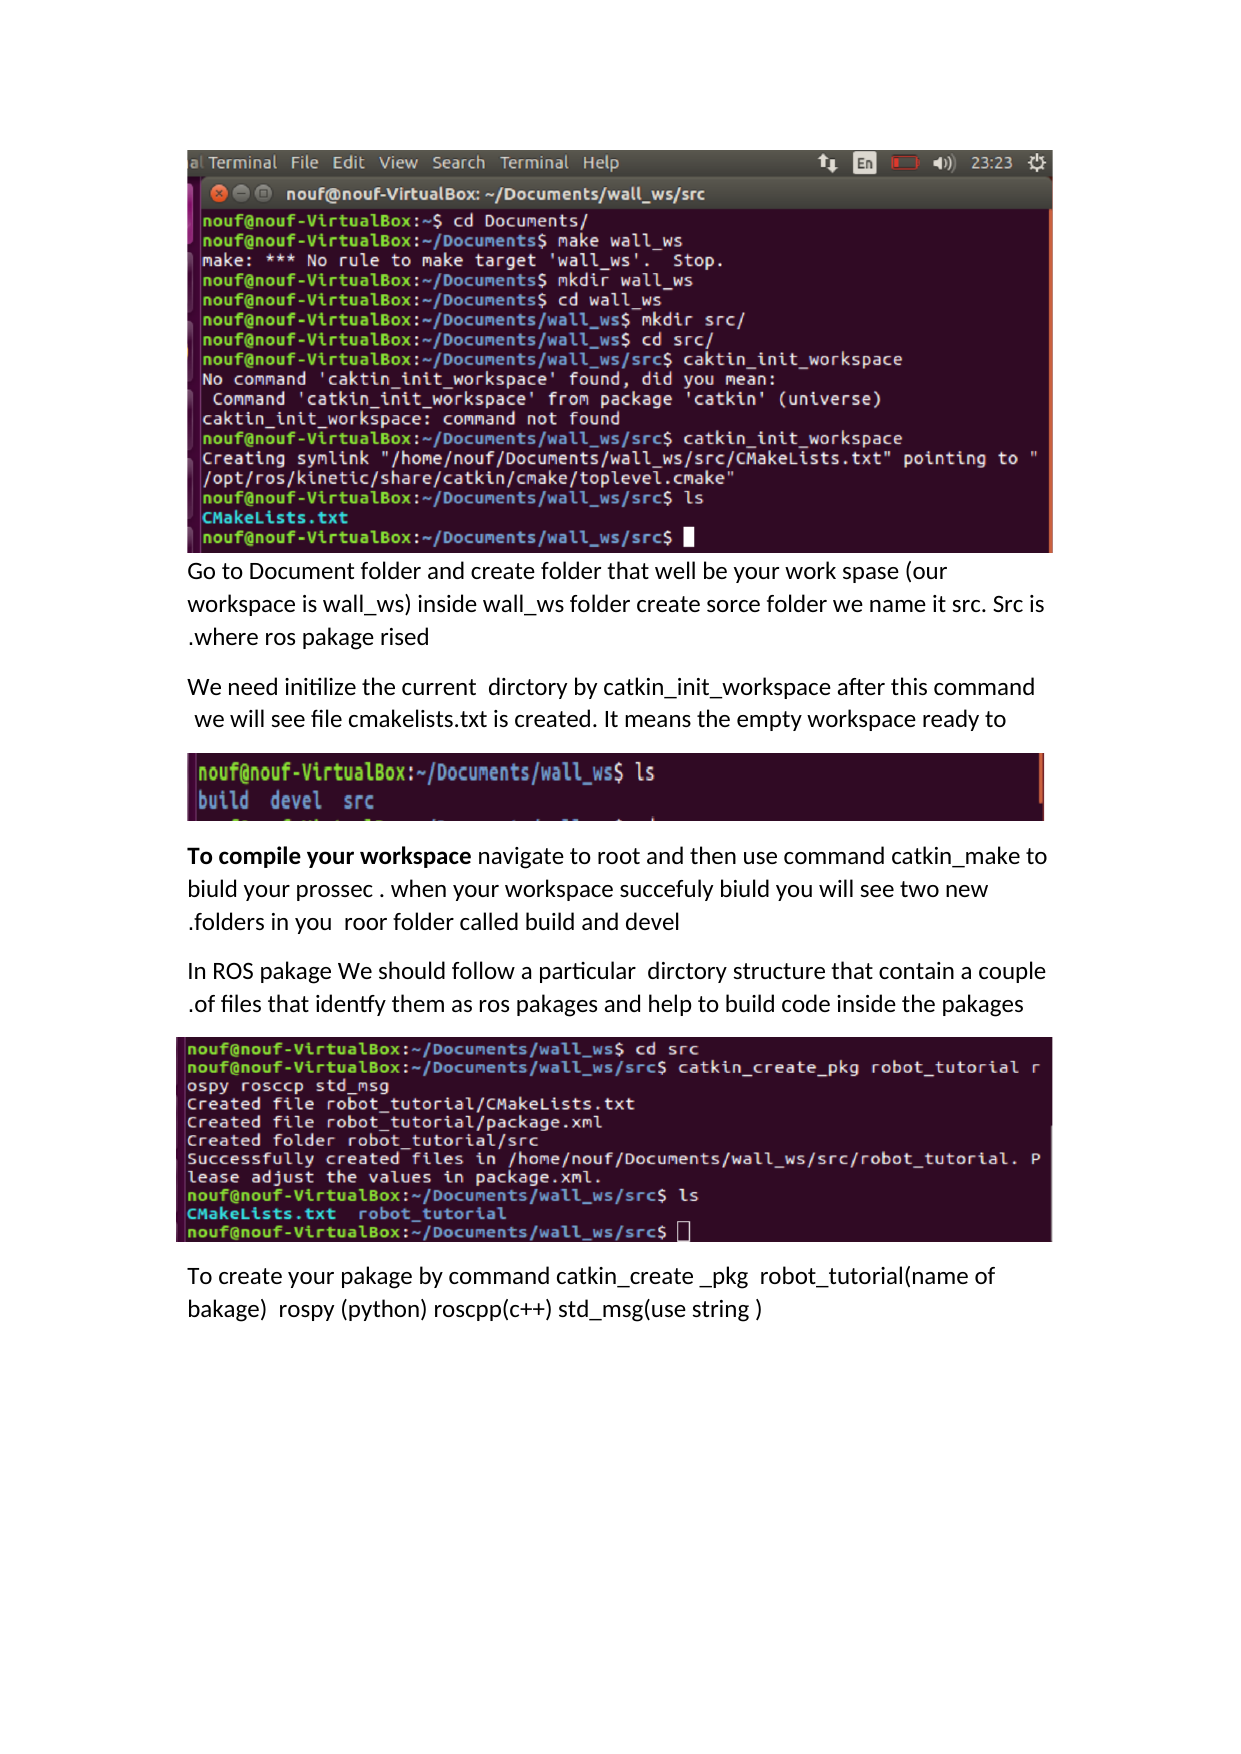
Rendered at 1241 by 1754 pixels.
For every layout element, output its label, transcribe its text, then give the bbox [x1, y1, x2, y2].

picture [187, 150, 1053, 553]
text To create your pakage by command catkin_create _pkg robot_tutorial(name of bakage) rospy (python) roscpp(c++) std_msg(use string ) [187, 1260, 1053, 1323]
text In ROS pakage We should follow a particular dirctory structure that contain a couple of files that identfy them as ros pakages and help to build code inside the pakages. [187, 955, 1053, 1019]
text To compile your workspace navigate to root and then use command catkin_make to biuld your prossec . when your workspace succefuly biuld you will see two new folders in you roor folder called build and devel. [187, 840, 1053, 936]
picture [187, 753, 1045, 821]
picture [176, 1037, 1053, 1242]
text Go to Document folder and create folder that well be your work spase (our workspace is wall_ws) inside wall_ws folder create sorce folder we name it src. Src is where ros pakage rised. [187, 553, 1053, 652]
text We need initilize the current dirctory by catkin_init_workspace after this command we will see file cmakelists.txt is created. It means the empty workspace ready to [187, 671, 1053, 734]
